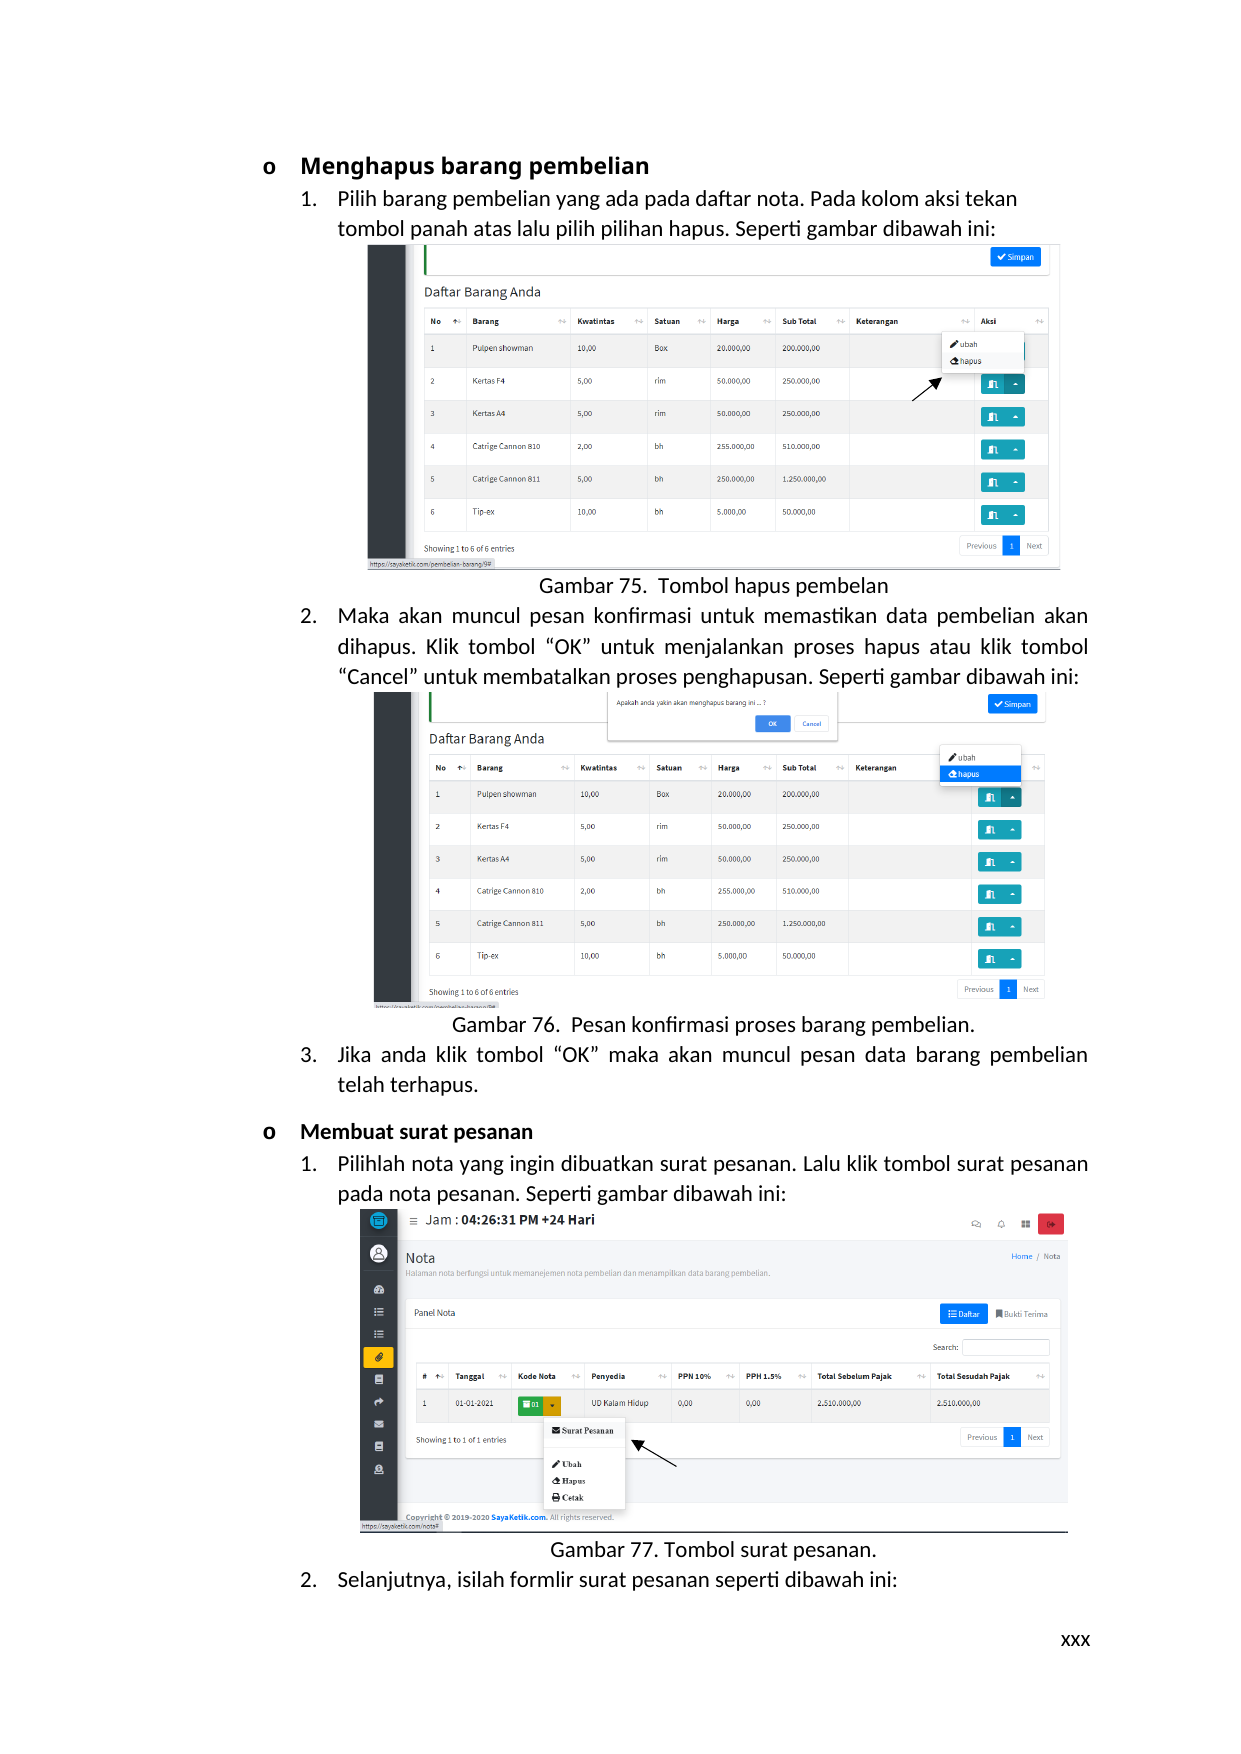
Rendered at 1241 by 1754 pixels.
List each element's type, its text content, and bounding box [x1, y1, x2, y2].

subtitle Menghapus barang pembelian [262, 150, 1090, 181]
picture [373, 692, 1054, 1008]
list Jika anda klik tombol “OK” maka akan muncul pesan data barang pembelian telah terhapus. [300, 1040, 1090, 1098]
picture [367, 244, 1061, 570]
list Gambar 77. Tombol surat pesanan. [337, 1535, 1090, 1563]
list Gambar 75. Tombol hapus pembelan [337, 571, 1090, 599]
list Pilihlah nota yang ingin dibuatkan surat pesanan. Lalu klik tombol surat pesanan pada nota pesanan. Seperti gambar dibawah ini: [300, 1149, 1090, 1207]
list Pilih barang pembelian yang ada pada daftar nota. Pada kolom aksi tekan tombol panah atas lalu pilih pilihan hapus. Seperti gambar dibawah ini: [300, 184, 1090, 242]
list Maka akan muncul pesan konfirmasi untuk memastikan data pembelian akan dihapus. Klik tombol “OK” untuk menjalankan proses hapus atau klik tombol “Cancel” untuk membatalkan proses penghapusan. Seperti gambar dibawah ini: [300, 602, 1090, 690]
picture [360, 1209, 1068, 1533]
list Selanjutnya, isilah formlir surat pesanan seperti dibawah ini: [300, 1565, 1090, 1593]
list Gambar 76. Pesan konfirmasi proses barang pembelian. [337, 1010, 1090, 1038]
subtitle Membuat surat pesanan [262, 1117, 1090, 1147]
